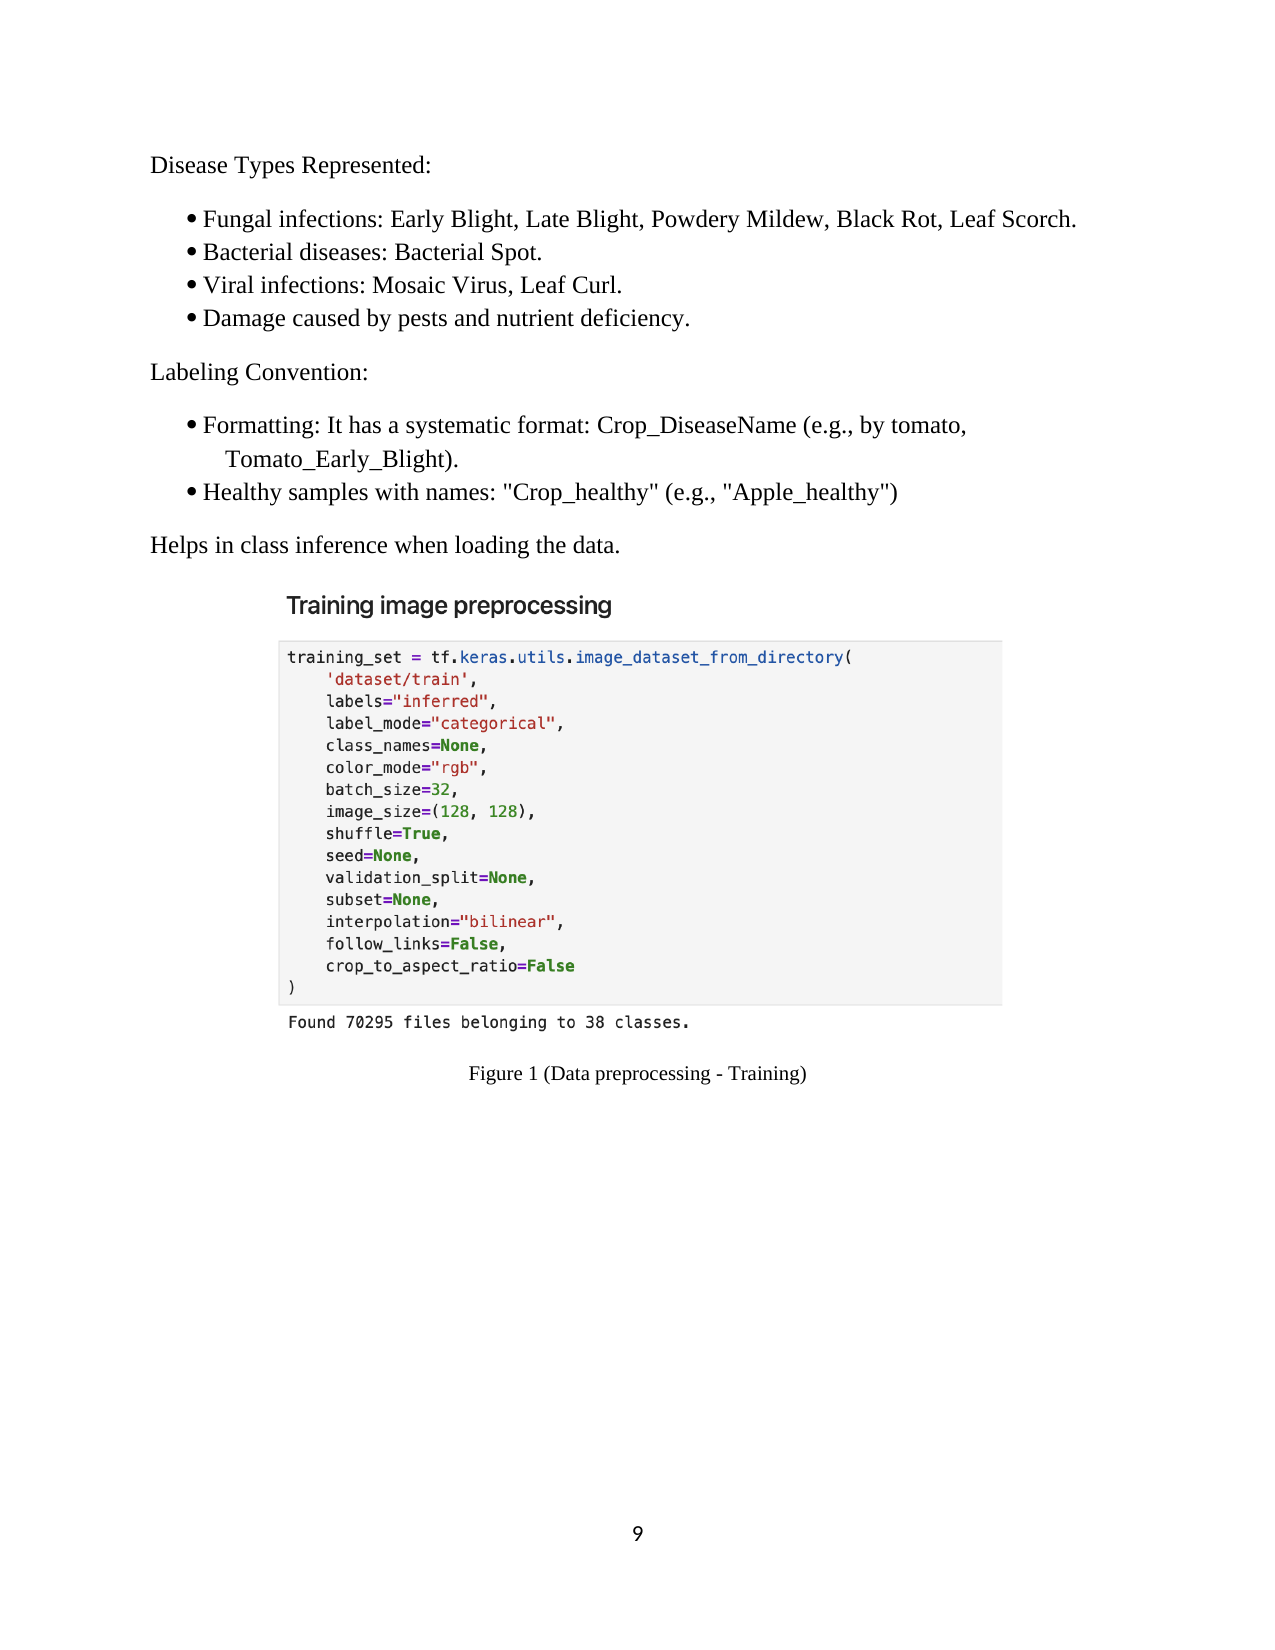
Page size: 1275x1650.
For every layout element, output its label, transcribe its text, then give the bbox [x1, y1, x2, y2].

text Disease Types Represented: [150, 150, 1125, 179]
list Bacterial diseases: Bacterial Spot. [187, 237, 1125, 266]
picture [272, 584, 1003, 1036]
text Figure 1 (Data preprocessing - Training) [150, 1061, 1125, 1085]
text Labeling Convention: [150, 357, 1125, 386]
list Viral infections: Mosaic Virus, Leaf Curl. [187, 270, 1125, 299]
text Helps in class inference when loading the data. [150, 531, 1125, 559]
list Formatting: It has a systematic format: Crop_DiseaseName (e.g., by tomato, Tomato_Early_Blight). [187, 411, 1125, 472]
list Fungal infections: Early Blight, Late Blight, Powdery Mildew, Black Rot, Leaf Scorch. [187, 204, 1125, 233]
list Healthy samples with names: "Crop_healthy" (e.g., "Apple_healthy") [187, 477, 1125, 505]
list Damage caused by pests and nutrient deficiency. [187, 303, 1125, 332]
